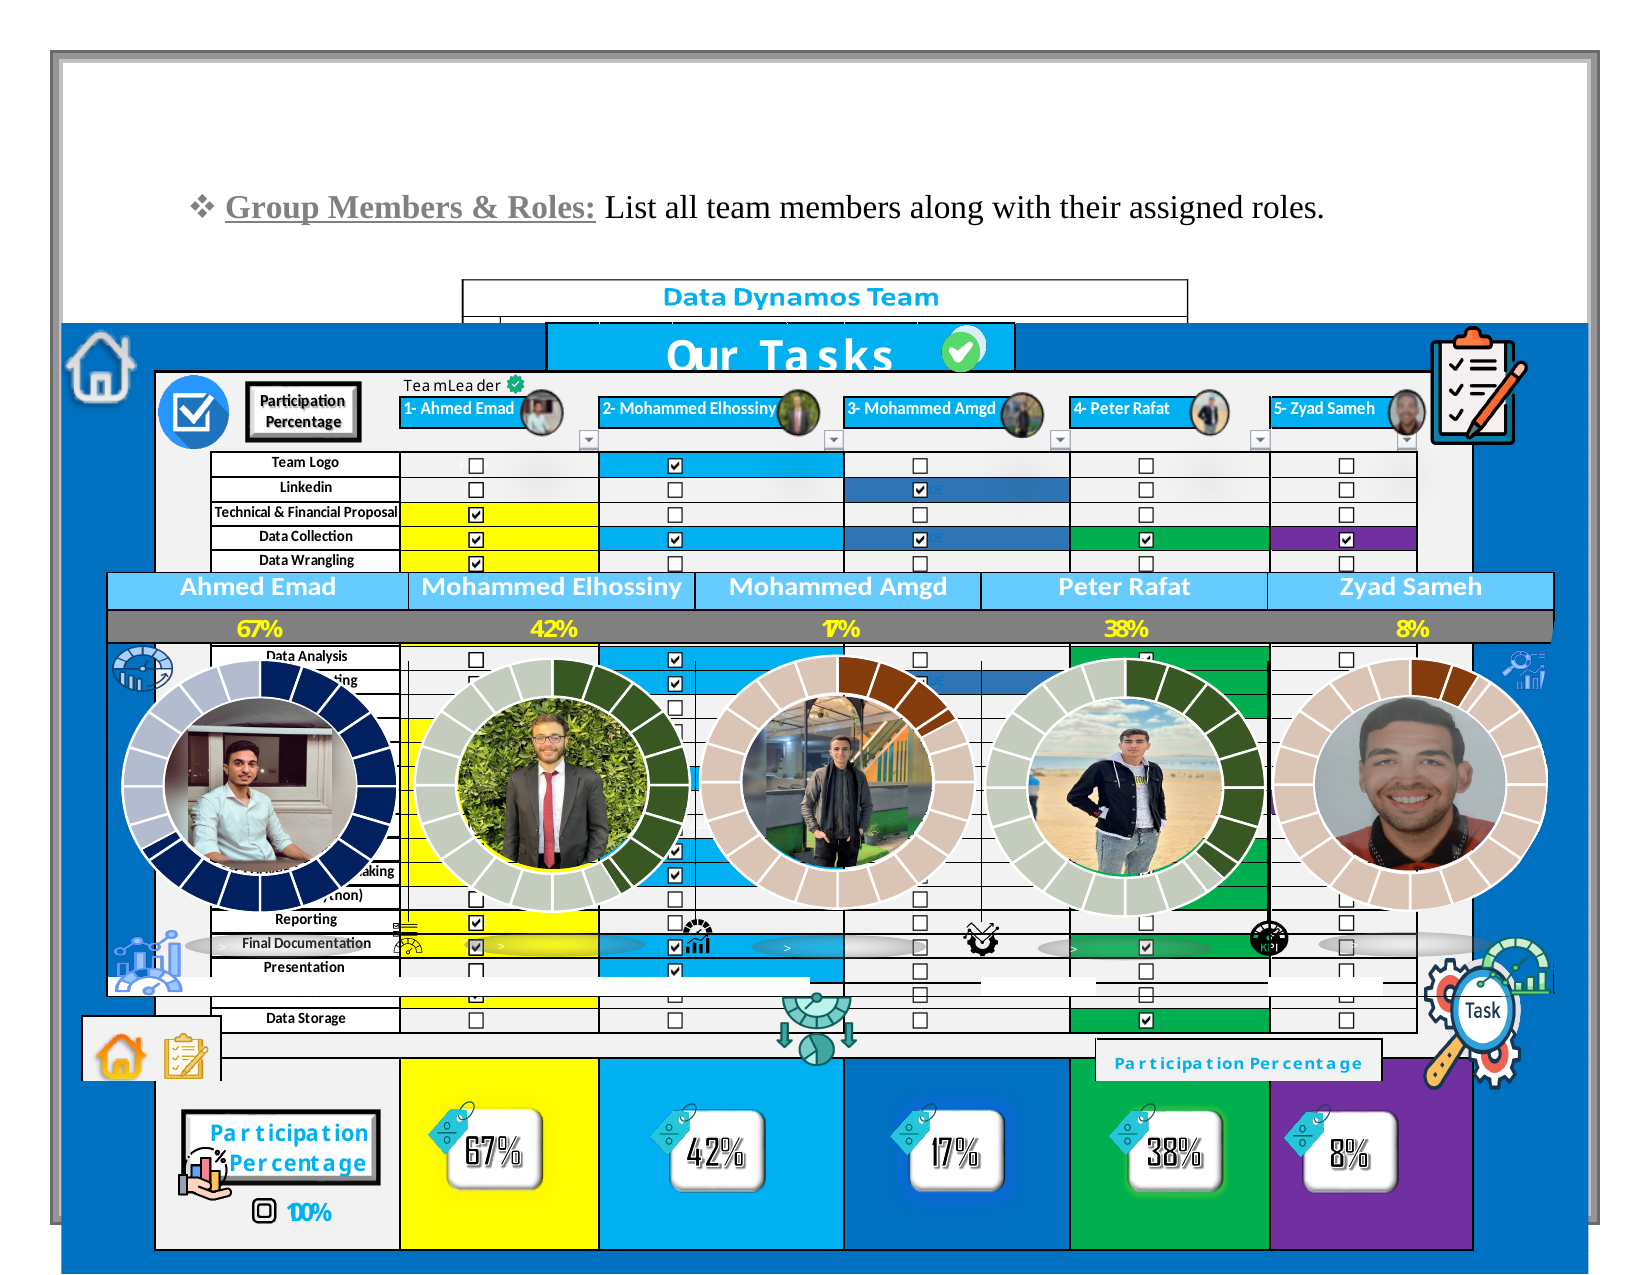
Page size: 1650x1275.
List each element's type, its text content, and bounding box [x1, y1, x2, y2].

picture [461, 272, 1189, 323]
list Group Members & Roles: List all team members along with their assigned roles. [187, 187, 1500, 226]
